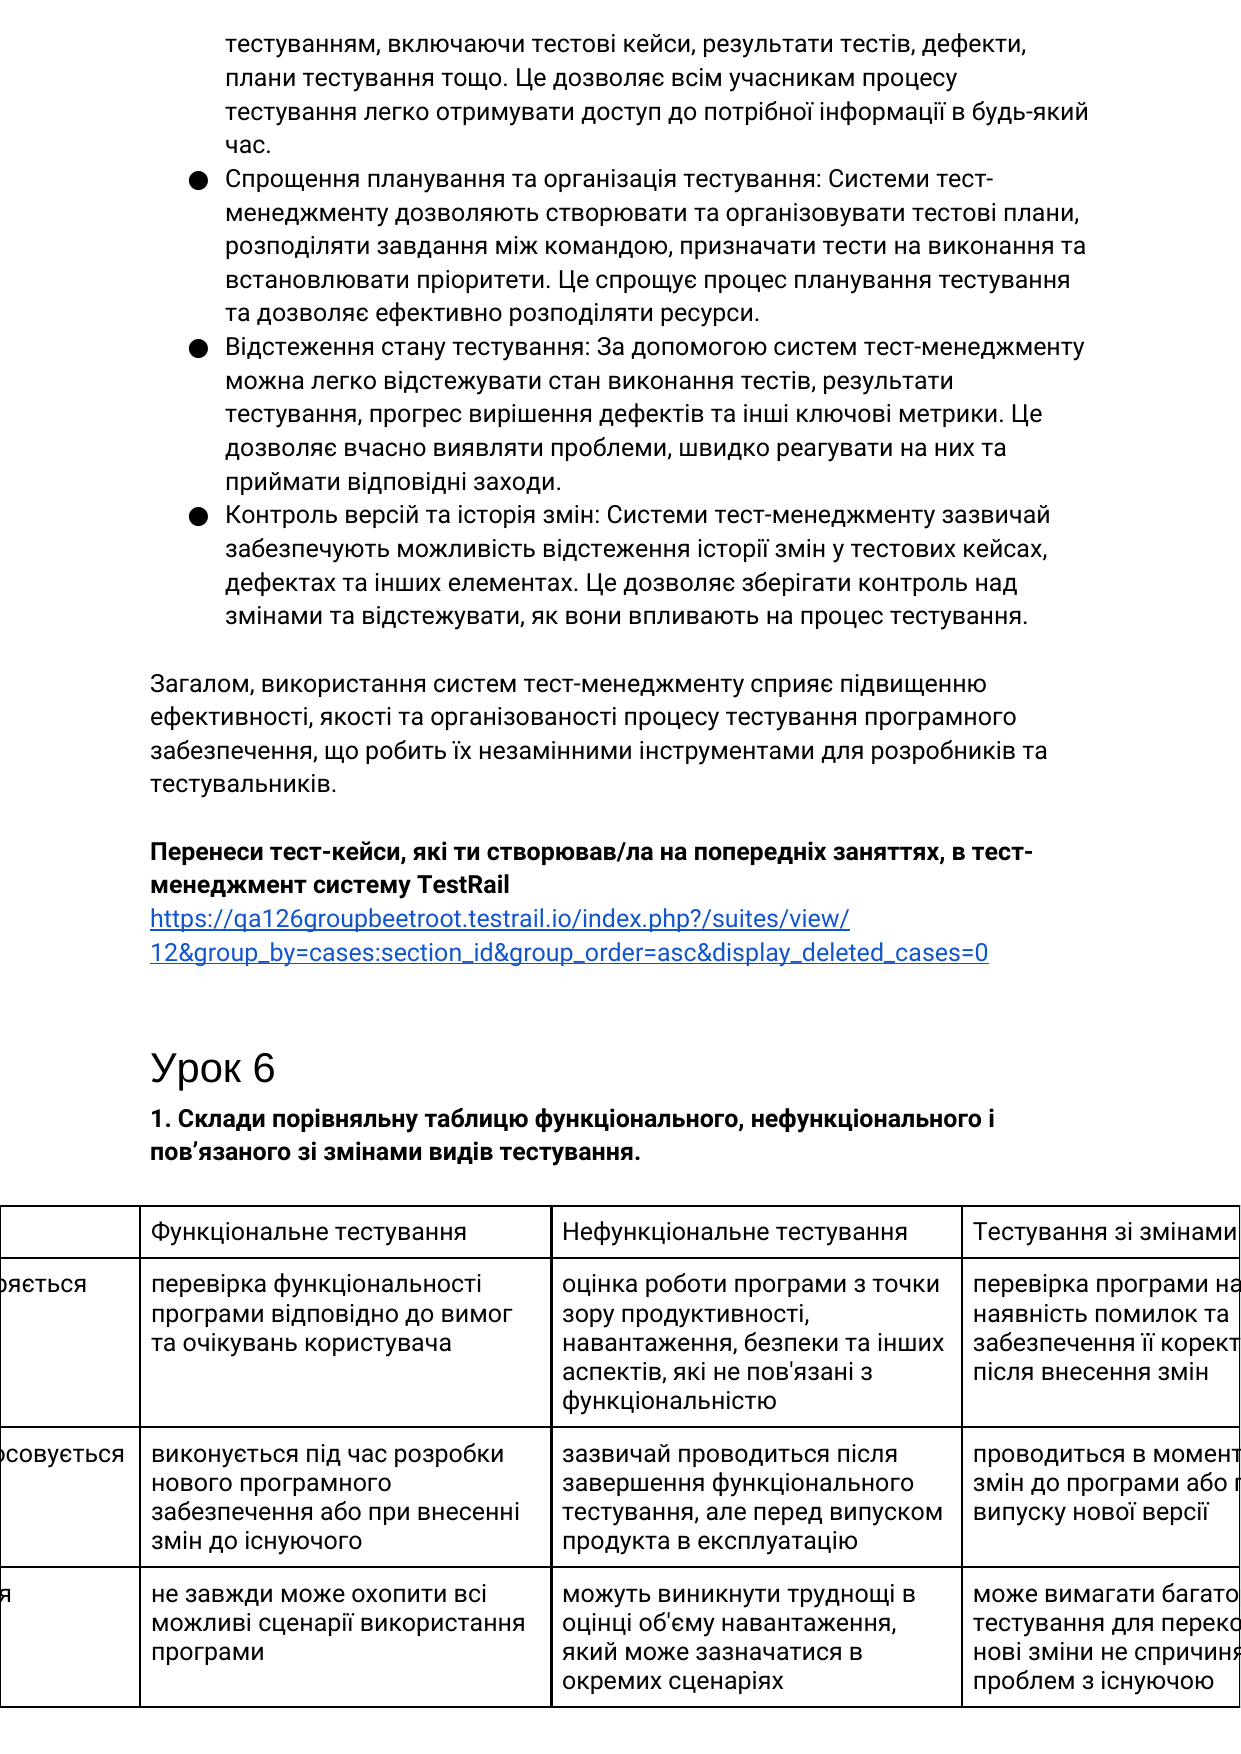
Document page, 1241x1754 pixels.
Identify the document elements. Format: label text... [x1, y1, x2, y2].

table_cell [963, 1568, 1239, 1706]
text 1. Склади порівняльну таблицю функціонального, нефункціонального і пов’язаного зі змінами видів тестування. [150, 1104, 1090, 1167]
table_cell обмеження [1, 1568, 139, 1706]
table_cell що перевіряється [1, 1259, 139, 1426]
text Перенеси тест-кейси, які ти створював/ла на попередніх заняттях, в тест-менеджмент систему TestRail [150, 837, 1090, 900]
table_header Нефункціональне тестування [553, 1207, 961, 1257]
table_cell оцінка роботи програми з точки зору продуктивності, навантаження, безпеки та інших аспектів, які не пов'язані з функціональністю [553, 1259, 961, 1426]
list Відстеження стану тестування: За допомогою систем тест-менеджменту можна легко відстежувати стан виконання тестів, результати тестування, прогрес вирішення дефектів та інші ключові метрики. Це дозволяє вчасно виявляти проблеми, швидко реагувати на них та приймати відповідні заходи. [187, 332, 1090, 496]
table_cell коли застосовується [1, 1428, 139, 1566]
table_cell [141, 1568, 550, 1706]
subtitle Урок 6 [150, 1043, 1090, 1091]
table_cell виконується під час розробки нового програмного забезпечення або при внесенні змін до існуючого [141, 1428, 550, 1566]
text https://qa126groupbeetroot.testrail.io/index.php?/suites/view/12&group_by=cases:section_id&group_order=asc&display_deleted_cases=0 [150, 904, 1090, 967]
table_header Функціональне тестування [141, 1207, 550, 1257]
table_cell перевірка програми на наявність помилок та забезпечення її коректності після внесення змін [963, 1259, 1239, 1426]
table_cell зазвичай проводиться після завершення функціонального тестування, але перед випуском продукта в експлуатацію [553, 1428, 961, 1566]
list Контроль версій та історія змін: Системи тест-менеджменту зазвичай забезпечують можливість відстеження історії змін у тестових кейсах, дефектах та інших елементах. Це дозволяє зберігати контроль над змінами та відстежувати, як вони впливають на процес тестування. [187, 501, 1090, 631]
table_cell проводиться в момент внесення змін до програми або під час випуску нової версії [963, 1428, 1239, 1566]
text Загалом, використання систем тест-менеджменту сприяє підвищенню ефективності, якості та організованості процесу тестування програмного забезпечення, що робить їх незамінними інструментами для розробників та тестувальників. [150, 669, 1090, 799]
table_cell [553, 1568, 961, 1706]
list Спрощення планування та організація тестування: Системи тест-менеджменту дозволяють створювати та організовувати тестові плани, розподіляти завдання між командою, призначати тести на виконання та встановлювати пріоритети. Це спрощує процес планування тестування та дозволяє ефективно розподіляти ресурси. [187, 164, 1090, 328]
table_header [1, 1207, 139, 1257]
table_cell перевірка функціональності програми відповідно до вимог та очікувань користувача [141, 1259, 550, 1426]
table_header Тестування зі змінами [963, 1207, 1239, 1257]
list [187, 29, 1090, 160]
